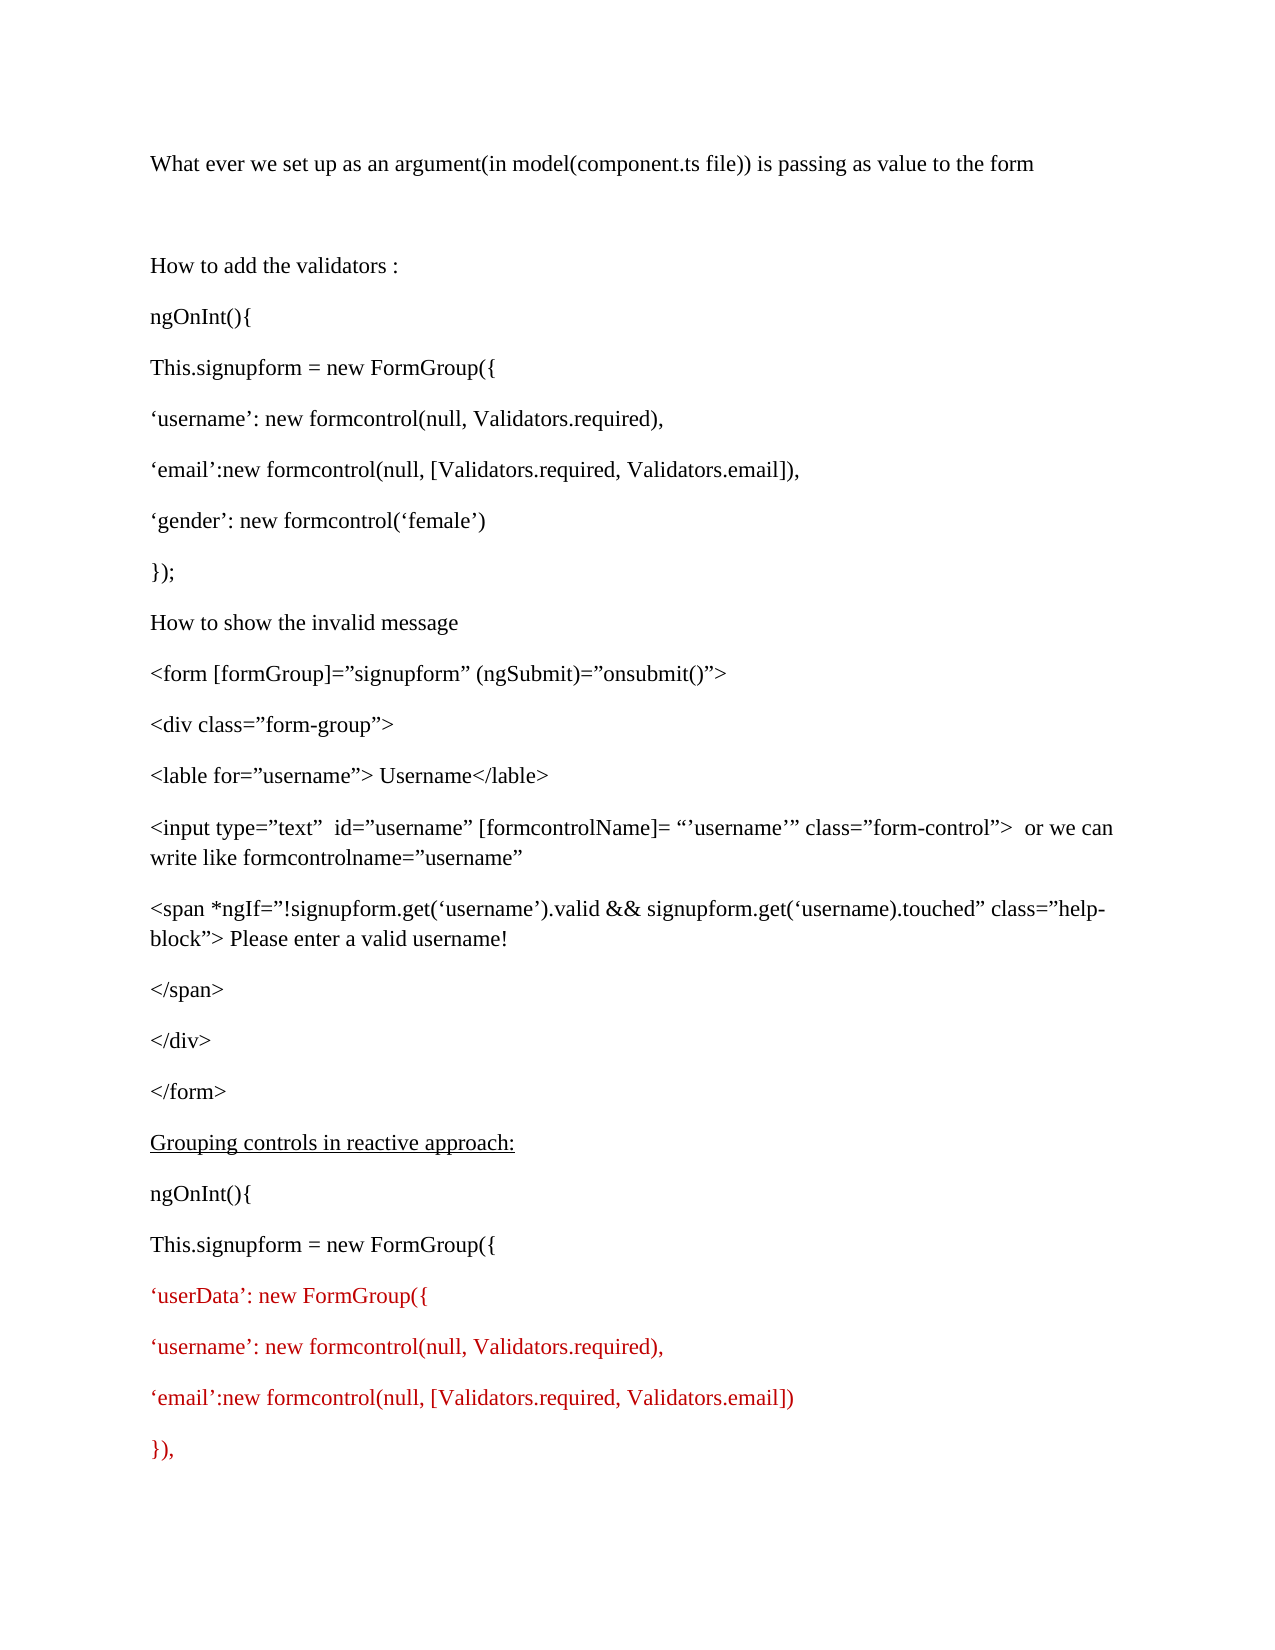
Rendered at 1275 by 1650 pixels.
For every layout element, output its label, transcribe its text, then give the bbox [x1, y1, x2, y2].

text ngOnInt(){ [150, 303, 1125, 329]
text ‘username’: new formcontrol(null, Validators.required), [150, 1333, 1125, 1360]
text ‘userData’: new FormGroup({ [150, 1282, 1125, 1309]
text What ever we set up as an argument(in model(component.ts file)) is passing as value to the form [150, 150, 1125, 176]
text ‘email’:new formcontrol(null, [Validators.required, Validators.email]), [150, 456, 1125, 483]
text <input type=”text” id=”username” [formcontrolName]= “’username’” class=”form-control”> or we can write like formcontrolname=”username” [150, 813, 1125, 870]
text ‘username’: new formcontrol(null, Validators.required), [150, 405, 1125, 432]
text Grouping controls in reactive approach: [150, 1129, 1125, 1156]
text This.signupform = new FormGroup({ [150, 354, 1125, 381]
text </span> [150, 976, 1125, 1002]
text </div> [150, 1027, 1125, 1053]
text }), [150, 1435, 1125, 1462]
text ‘gender’: new formcontrol(‘female’) [150, 507, 1125, 534]
text This.signupform = new FormGroup({ [150, 1231, 1125, 1258]
text </form> [150, 1078, 1125, 1104]
text <div class=”form-group”> [150, 711, 1125, 738]
text <span *ngIf=”!signupform.get(‘username’).valid && signupform.get(‘username).touched” class=”help-block”> Please enter a valid username! [150, 895, 1125, 951]
text <lable for=”username”> Username</lable> [150, 762, 1125, 789]
text How to show the invalid message [150, 609, 1125, 636]
text }); [150, 558, 1125, 585]
text <form [formGroup]=”signupform” (ngSubmit)=”onsubmit()”> [150, 660, 1125, 687]
text How to add the validators : [150, 252, 1125, 278]
text ngOnInt(){ [150, 1180, 1125, 1207]
text ‘email’:new formcontrol(null, [Validators.required, Validators.email]) [150, 1384, 1125, 1411]
